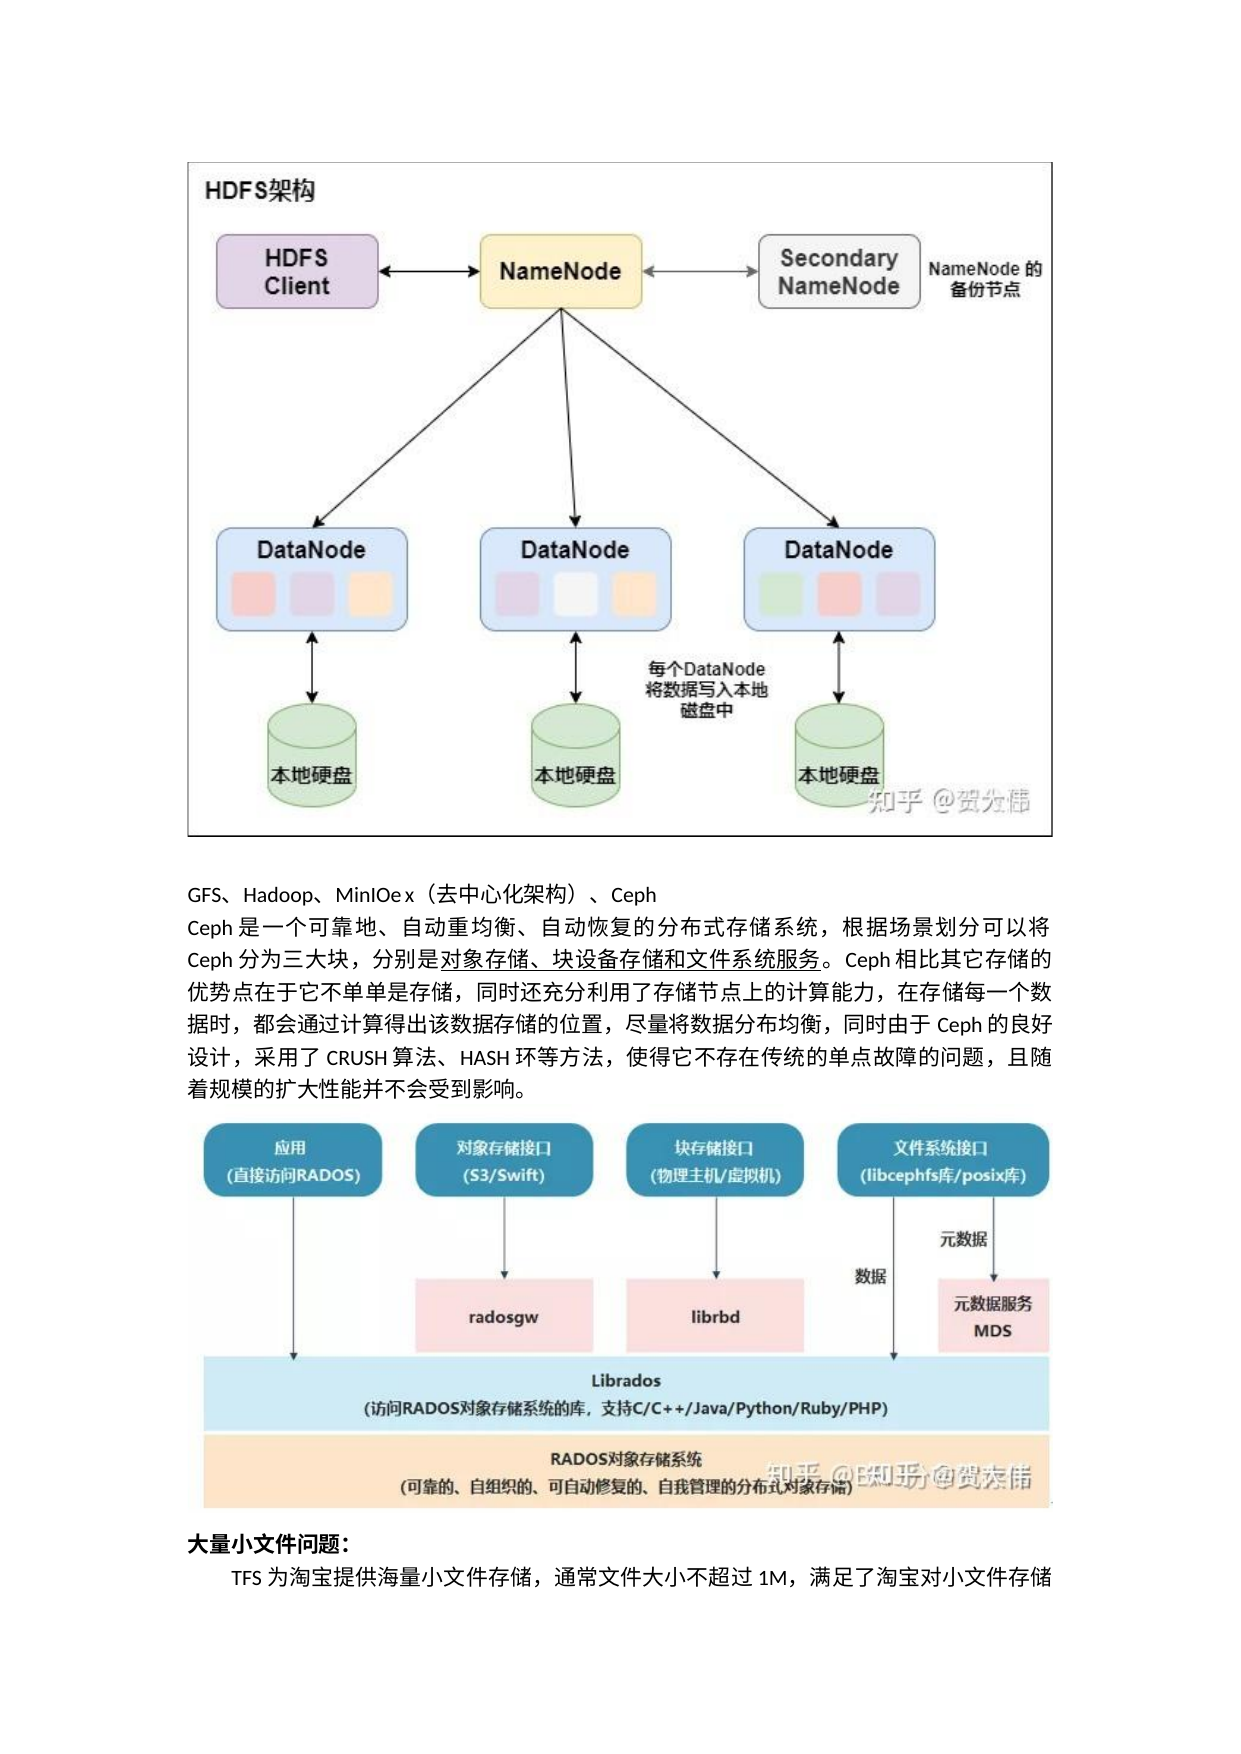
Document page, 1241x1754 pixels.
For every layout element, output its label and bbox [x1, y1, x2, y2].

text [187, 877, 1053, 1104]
picture [187, 1104, 1053, 1513]
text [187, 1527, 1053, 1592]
picture [187, 162, 1053, 837]
